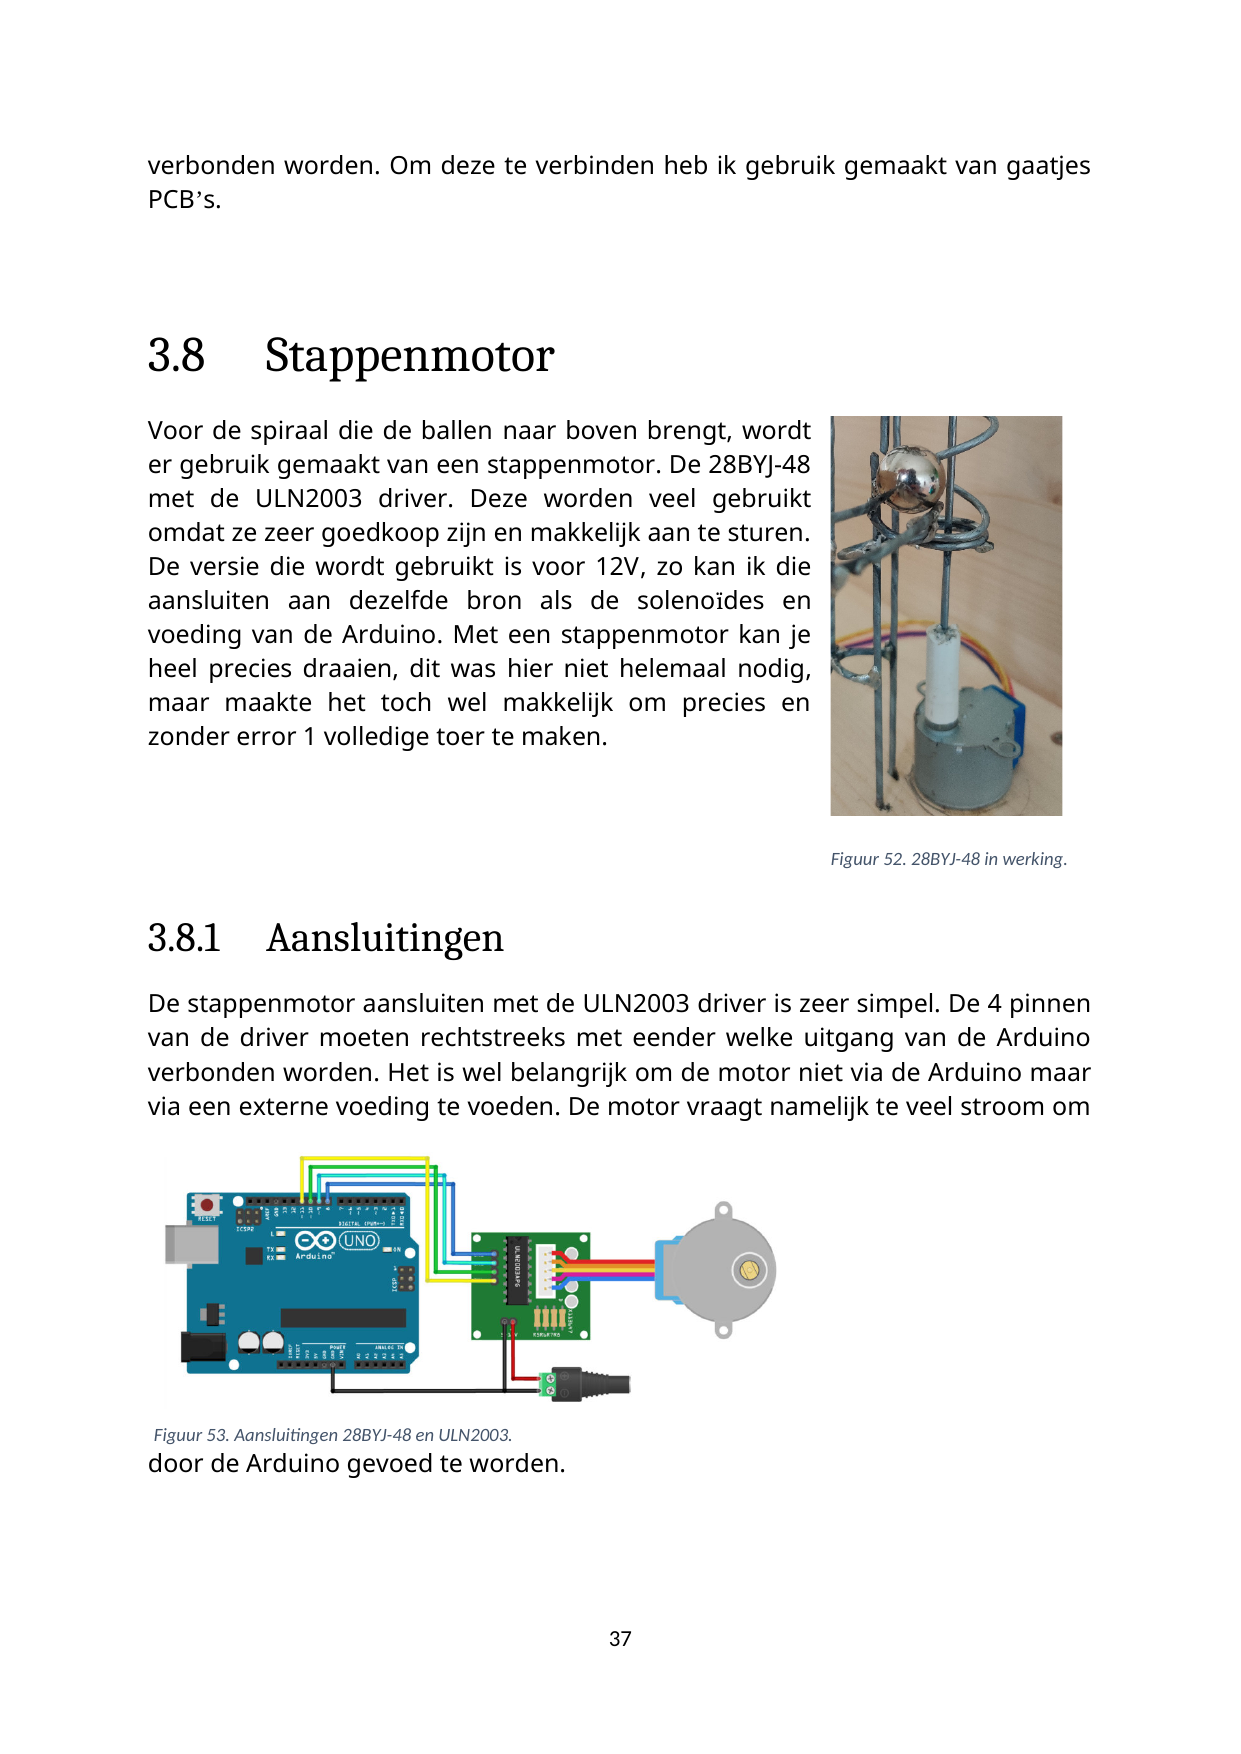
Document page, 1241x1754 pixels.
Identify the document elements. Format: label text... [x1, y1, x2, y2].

picture [153, 1142, 791, 1409]
subtitle Stappenmotor [148, 326, 1093, 383]
text Voor de spiraal die de ballen naar boven brengt, wordt er gebruik gemaakt van een stappenmotor. De 28BYJ-48 met de ULN2003 driver. Deze worden veel gebruikt omdat ze zeer goedkoop zijn en makkelijk aan te sturen. De versie die wordt gebruikt is voor 12V, zo kan ik die aansluiten aan dezelfde bron als de solenoïdes en voeding van de Arduino. Met een stappenmotor kan je heel precies draaien, dit was hier niet helemaal nodig, maar maakte het toch wel makkelijk om precies en zonder error 1 volledige toer te maken. [148, 412, 1093, 753]
subtitle Aansluitingen [148, 914, 1093, 962]
picture [830, 416, 1063, 816]
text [148, 148, 1093, 216]
